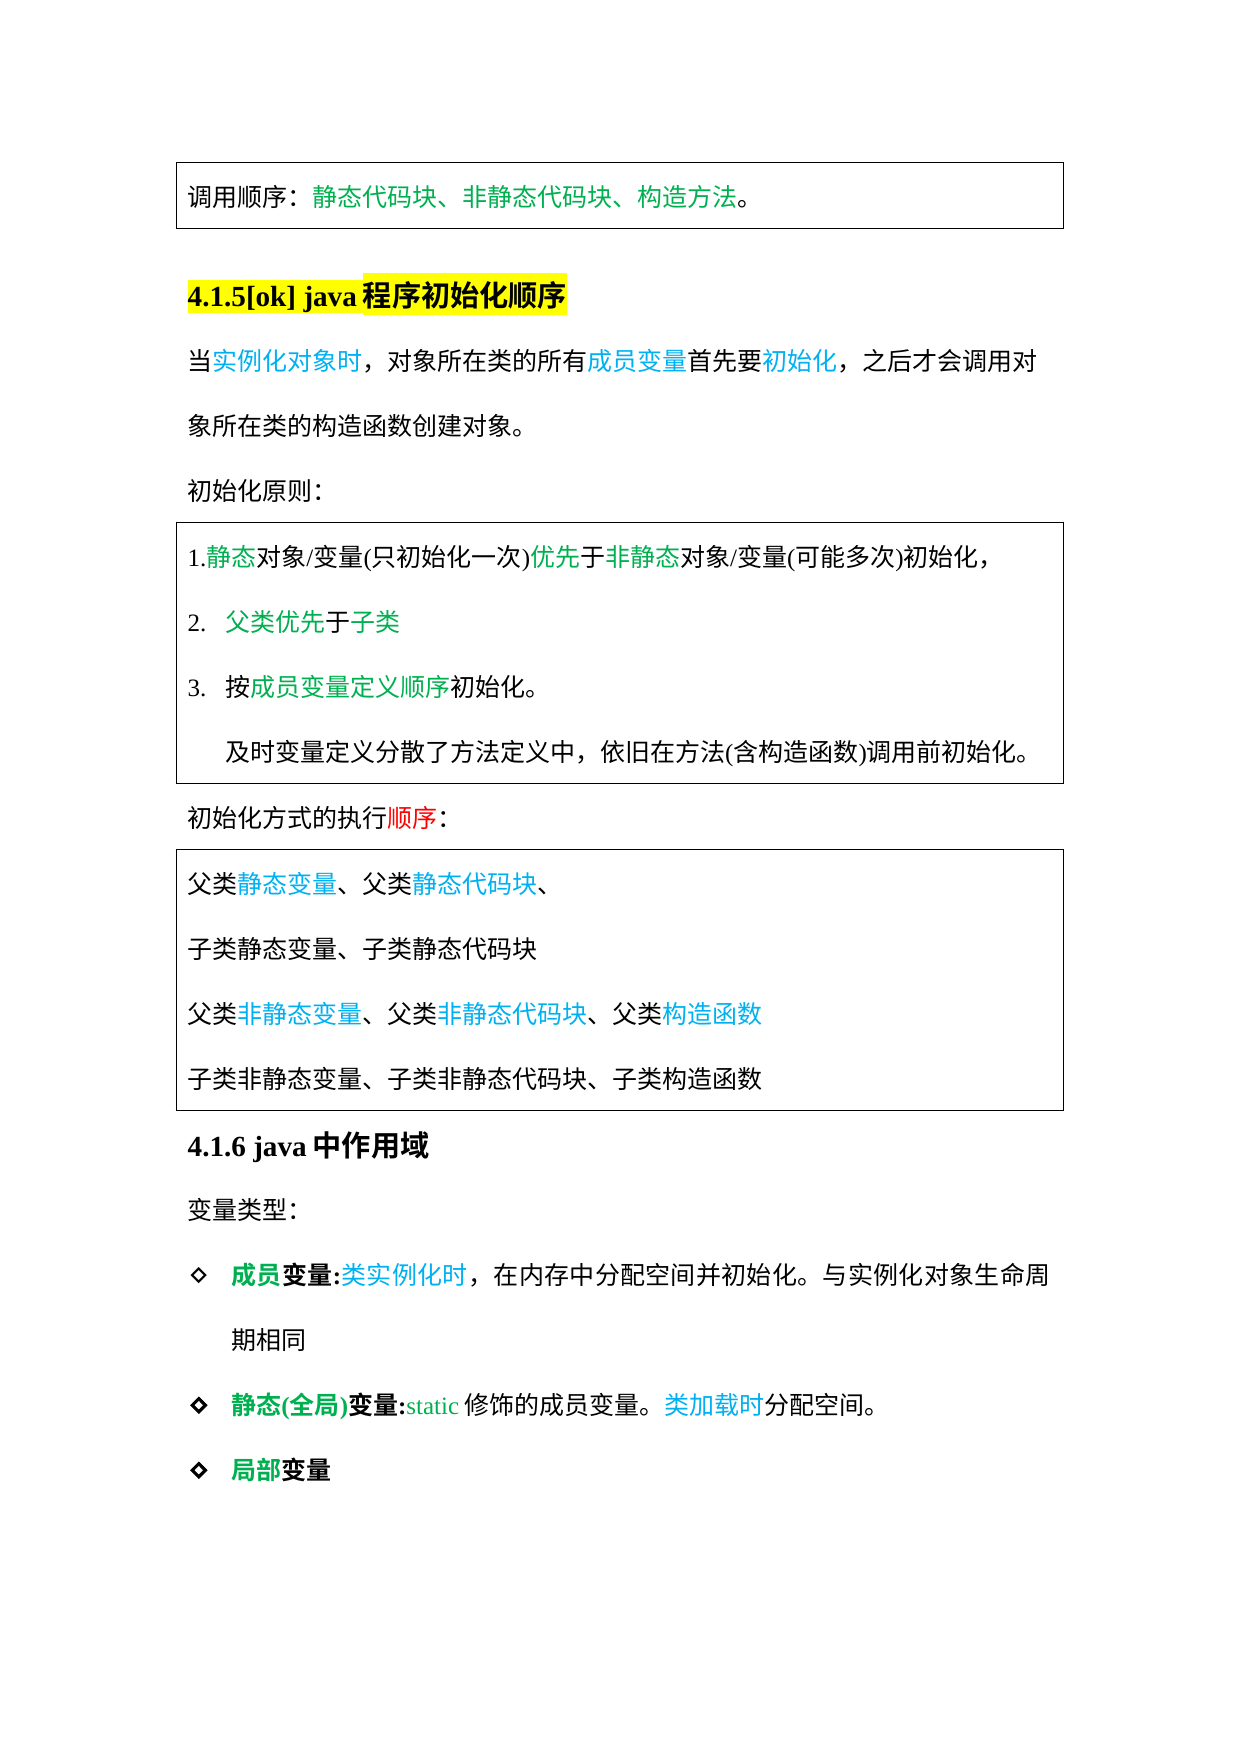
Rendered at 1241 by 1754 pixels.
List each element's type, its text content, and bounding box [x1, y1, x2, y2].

table_header 父类静态变量、父类静态代码块、 子类静态变量、子类静态代码块 父类非静态变量、父类非静态代码块、父类构造函数 子类非静态变量、子类非静态代码块、子类构造函数 [177, 850, 1063, 1110]
list 局部变量 [187, 1436, 1053, 1501]
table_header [177, 163, 1063, 228]
text 4.1.5[ok] java程序初始化顺序 [187, 262, 1053, 327]
text 初始化原则： [187, 457, 1053, 522]
list 成员变量:类实例化时，在内存中分配空间并初始化。与实例化对象生命周期相同 [187, 1241, 1053, 1371]
text 初始化方式的执行顺序： [187, 784, 1053, 849]
text 4.1.6 java中作用域 [187, 1111, 1053, 1176]
list 静态(全局)变量:static修饰的成员变量。类加载时分配空间。 [187, 1371, 1053, 1436]
table_header 1.静态对象/变量(只初始化一次)优先于非静态对象/变量(可能多次)初始化， 父类优先于子类 按成员变量定义顺序初始化。 及时变量定义分散了方法定义中，依旧在方法(含构造函数)调用前初始化。 [177, 523, 1063, 783]
text 变量类型： [187, 1176, 1053, 1241]
text 当实例化对象时，对象所在类的所有成员变量首先要初始化，之后才会调用对象所在类的构造函数创建对象。 [187, 327, 1053, 457]
